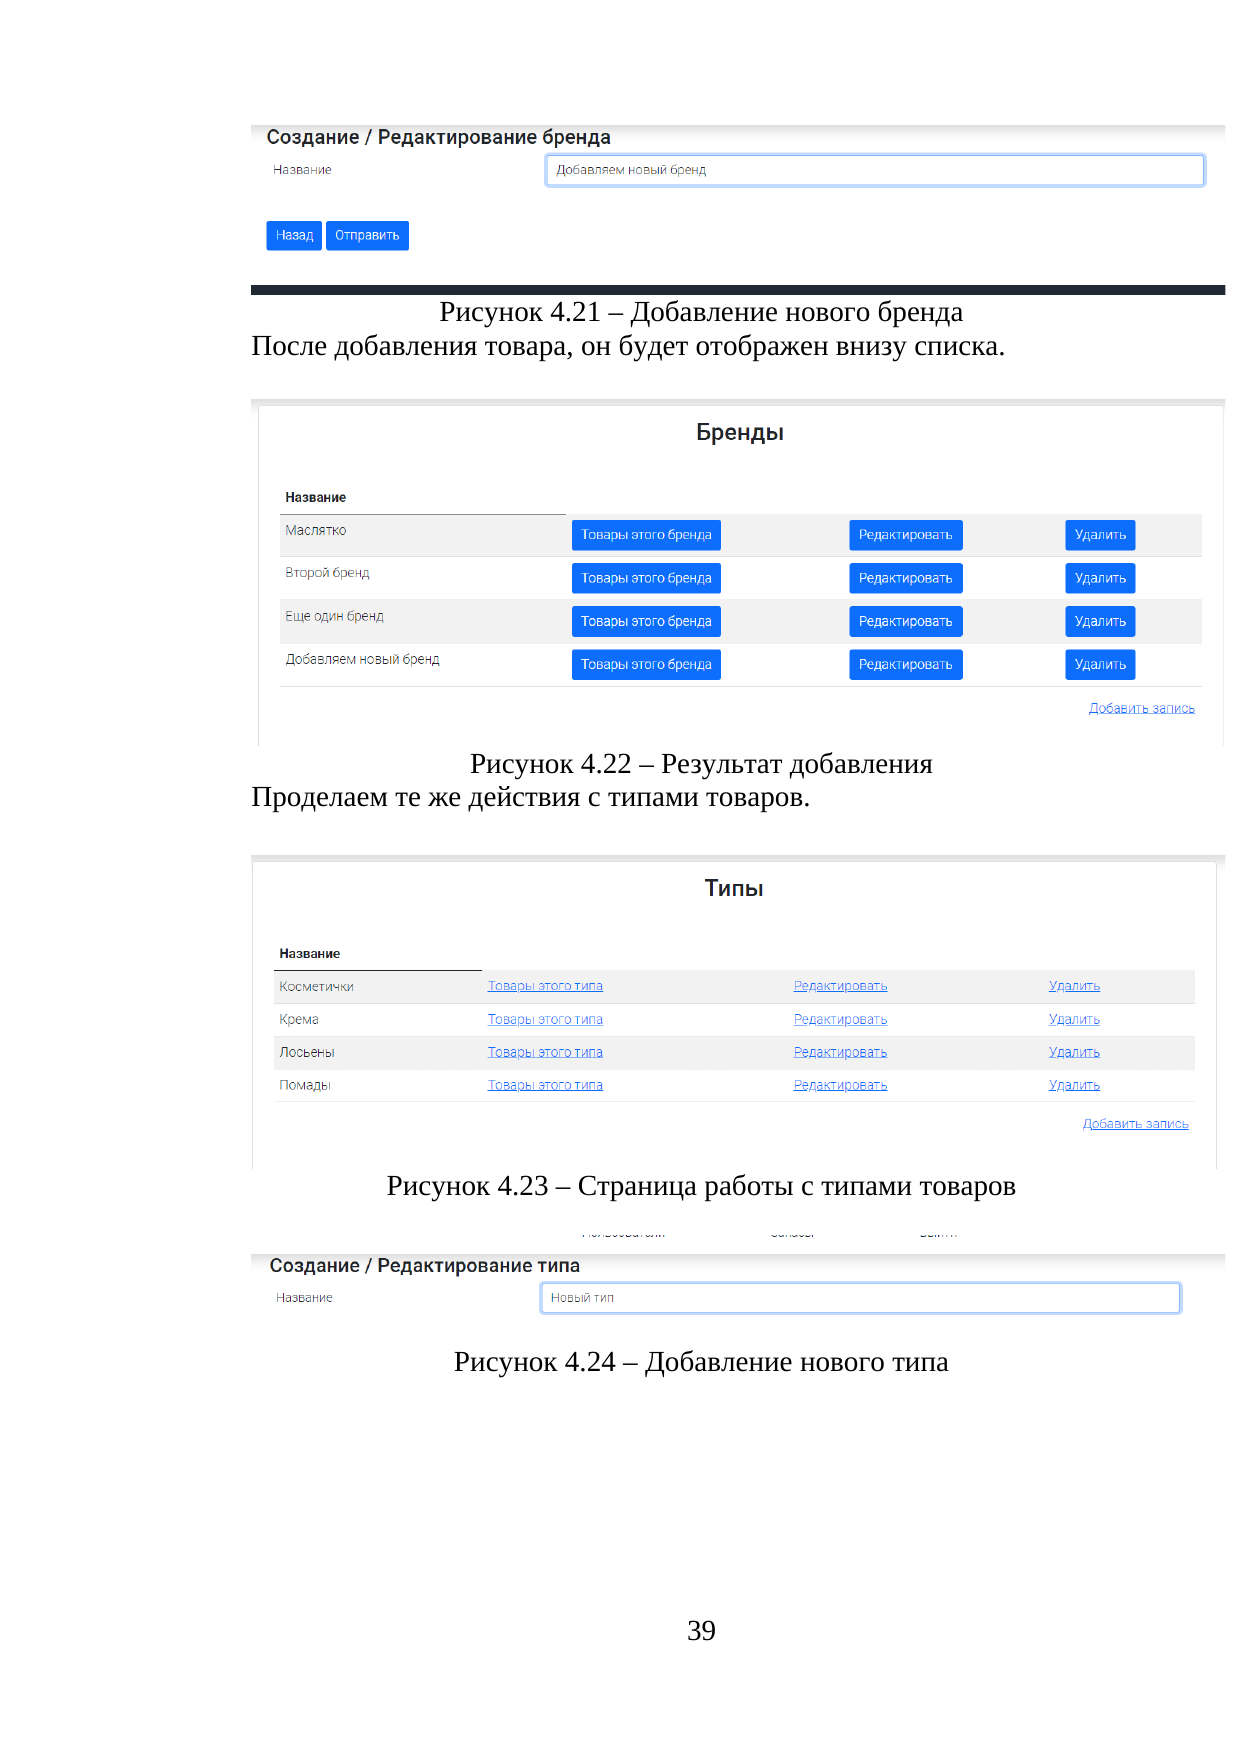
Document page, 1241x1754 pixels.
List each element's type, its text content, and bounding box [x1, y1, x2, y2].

text Рисунок 4.24 – Добавление нового типа [177, 1344, 1152, 1377]
picture [251, 846, 1226, 1169]
text После добавления товара, он будет отображен внизу списка. [177, 328, 1152, 362]
picture [251, 1235, 1226, 1344]
text Рисунок 4.21 – Добавление нового бренда [177, 294, 1152, 328]
picture [251, 395, 1226, 746]
text Проделаем те же действия с типами товаров. [177, 779, 1152, 813]
text Рисунок 4.22 – Результат добавления [177, 746, 1152, 779]
text Рисунок 4.23 – Страница работы с типами товаров [177, 1168, 1152, 1202]
picture [251, 118, 1226, 295]
